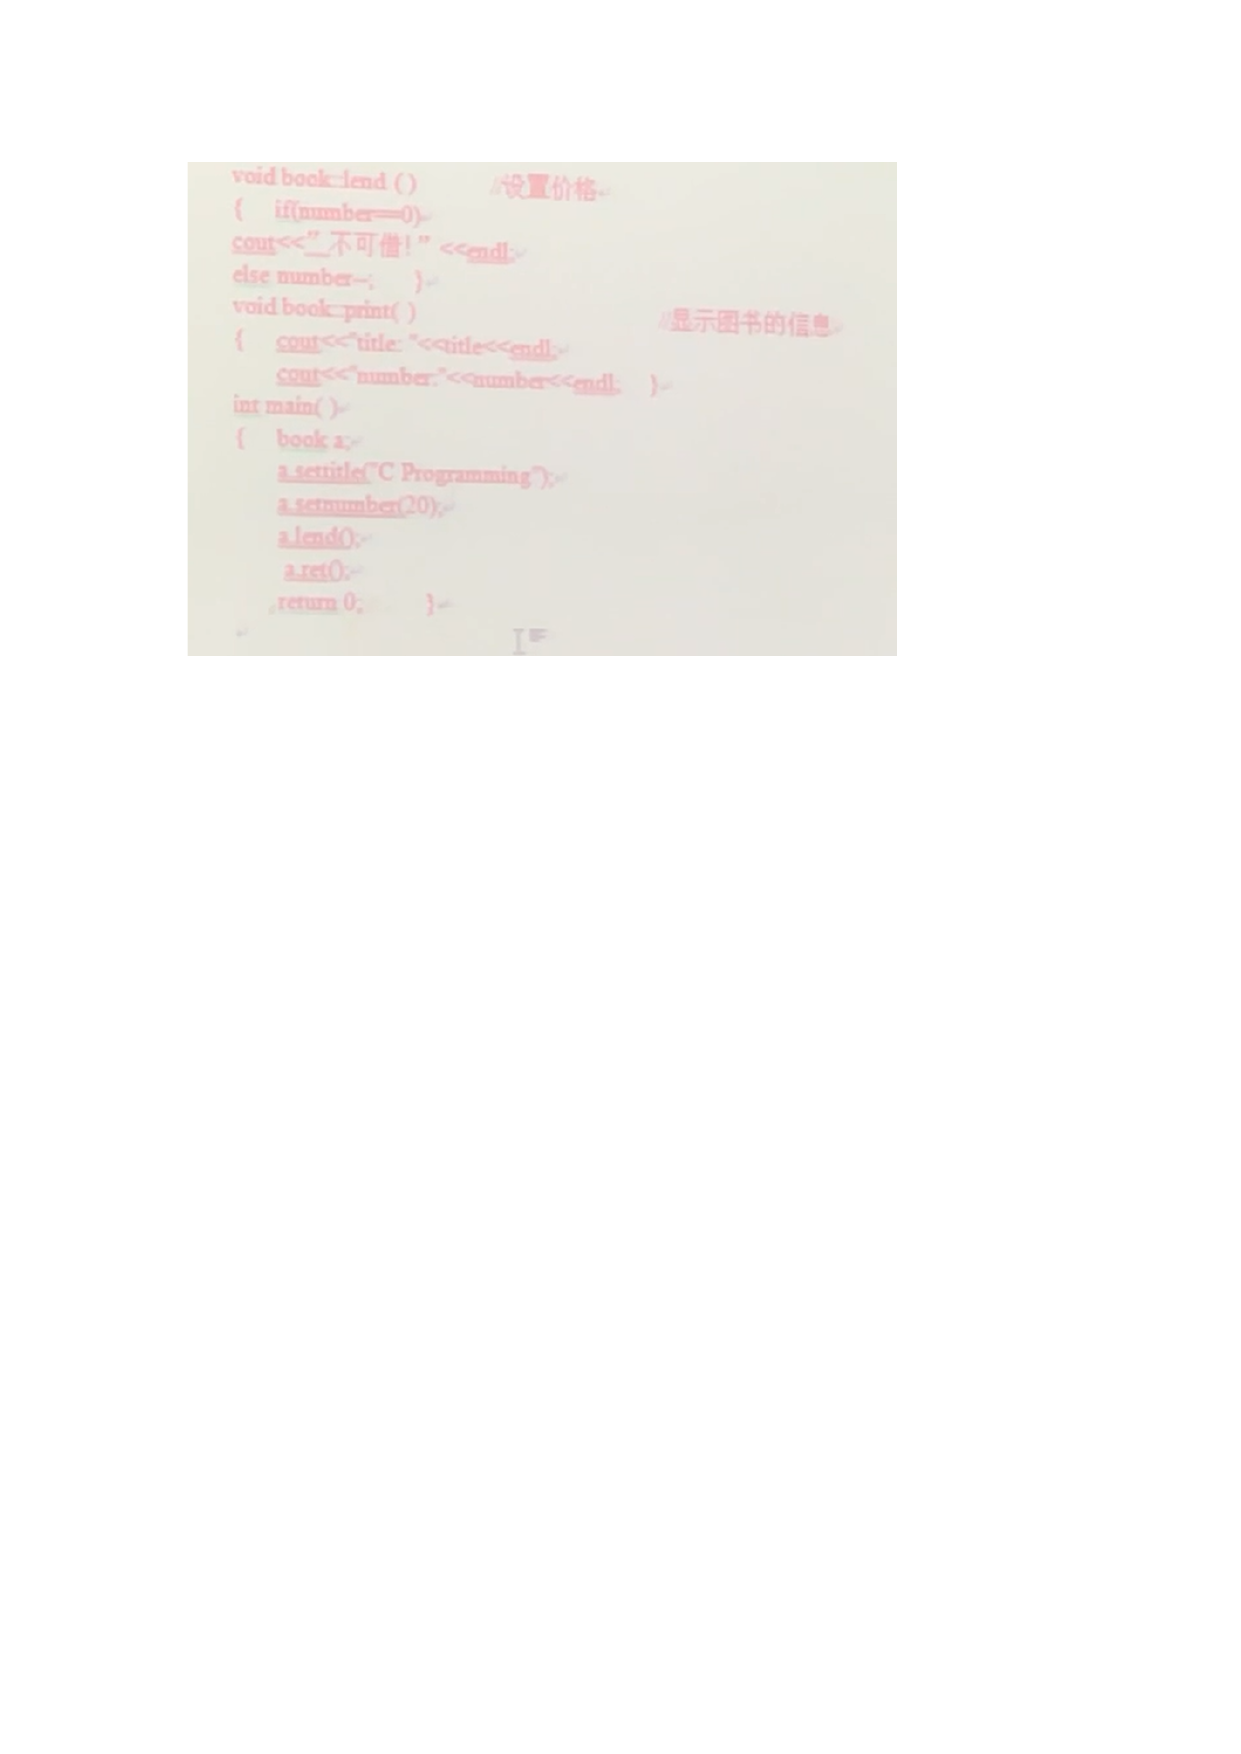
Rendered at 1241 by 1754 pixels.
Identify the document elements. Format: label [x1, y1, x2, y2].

picture [187, 162, 897, 656]
